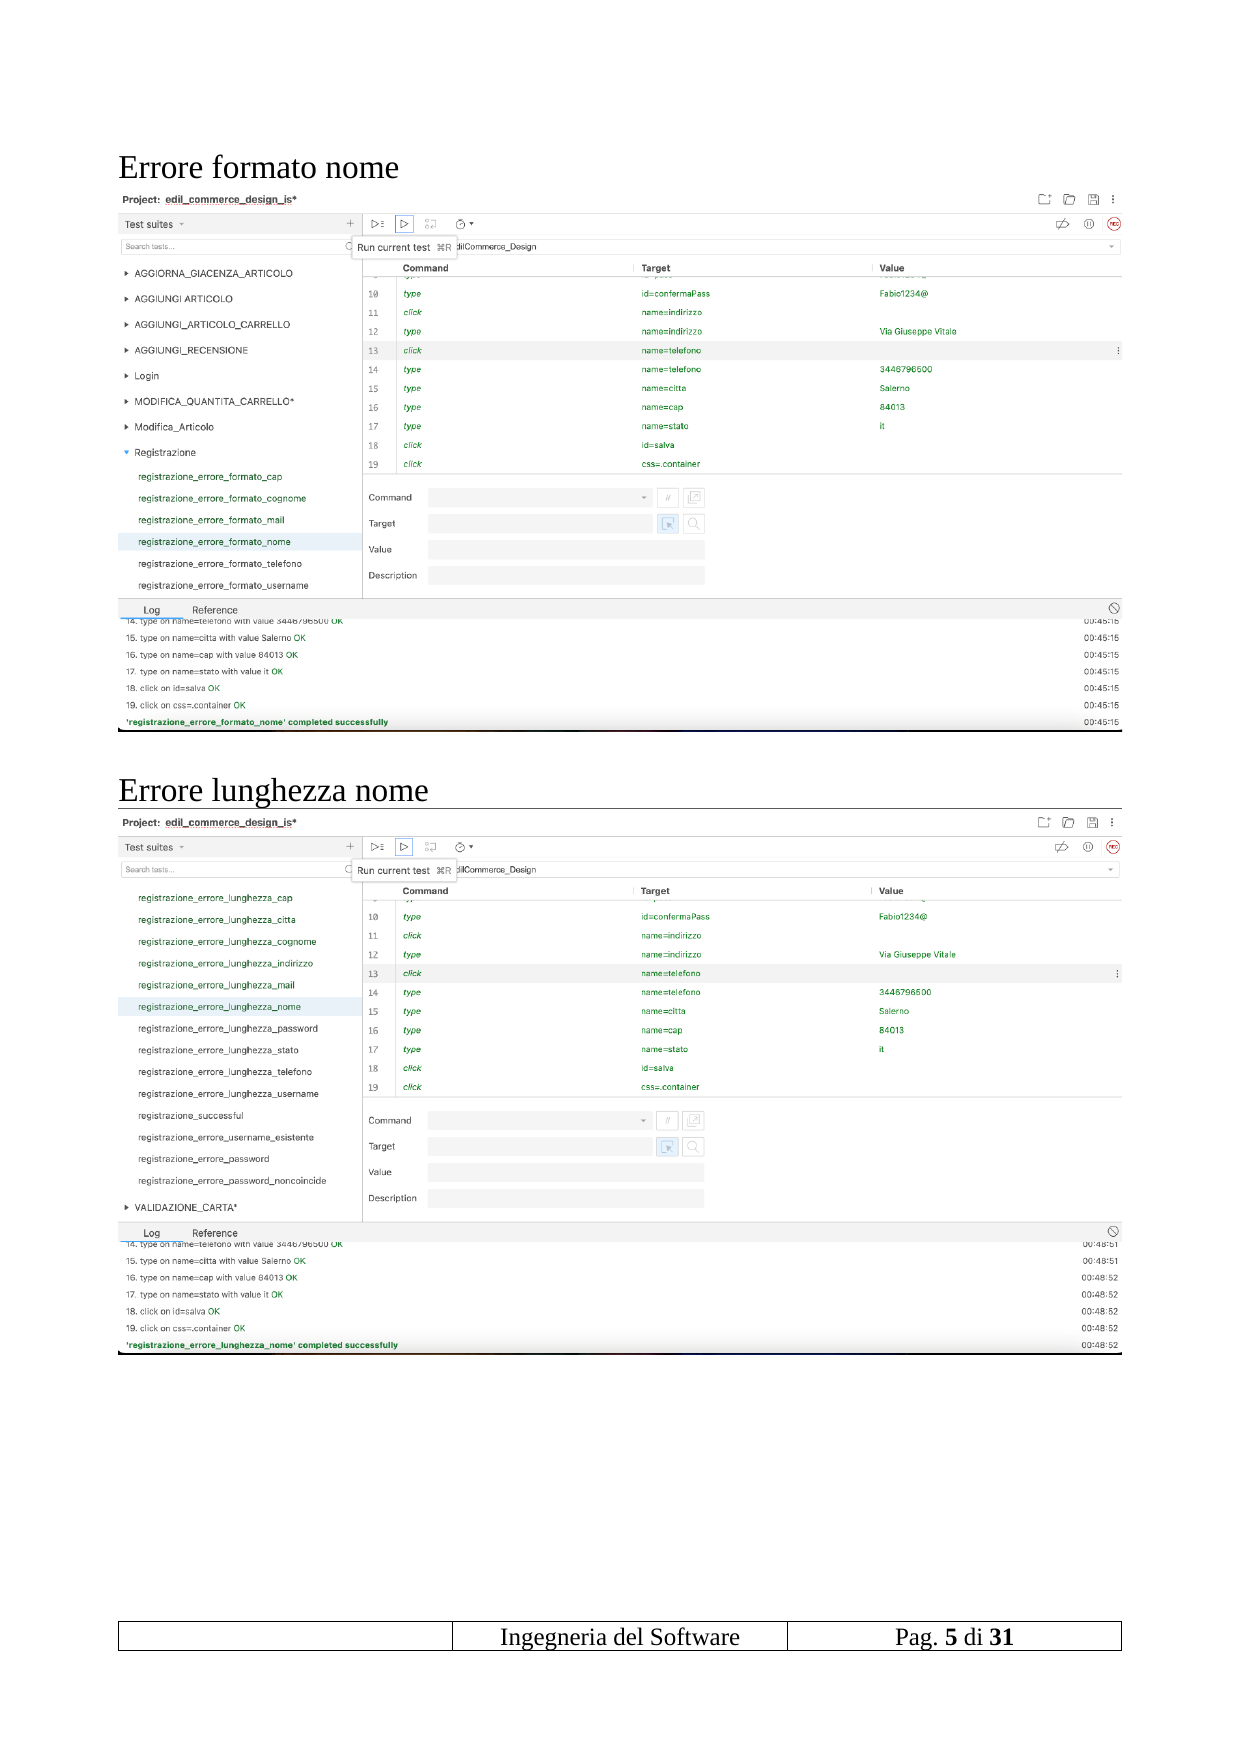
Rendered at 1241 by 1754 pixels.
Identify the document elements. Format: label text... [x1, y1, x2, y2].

picture [118, 808, 1122, 1355]
text Errore formato nome [118, 148, 1122, 186]
picture [118, 186, 1123, 732]
text Errore lunghezza nome [118, 770, 1122, 808]
